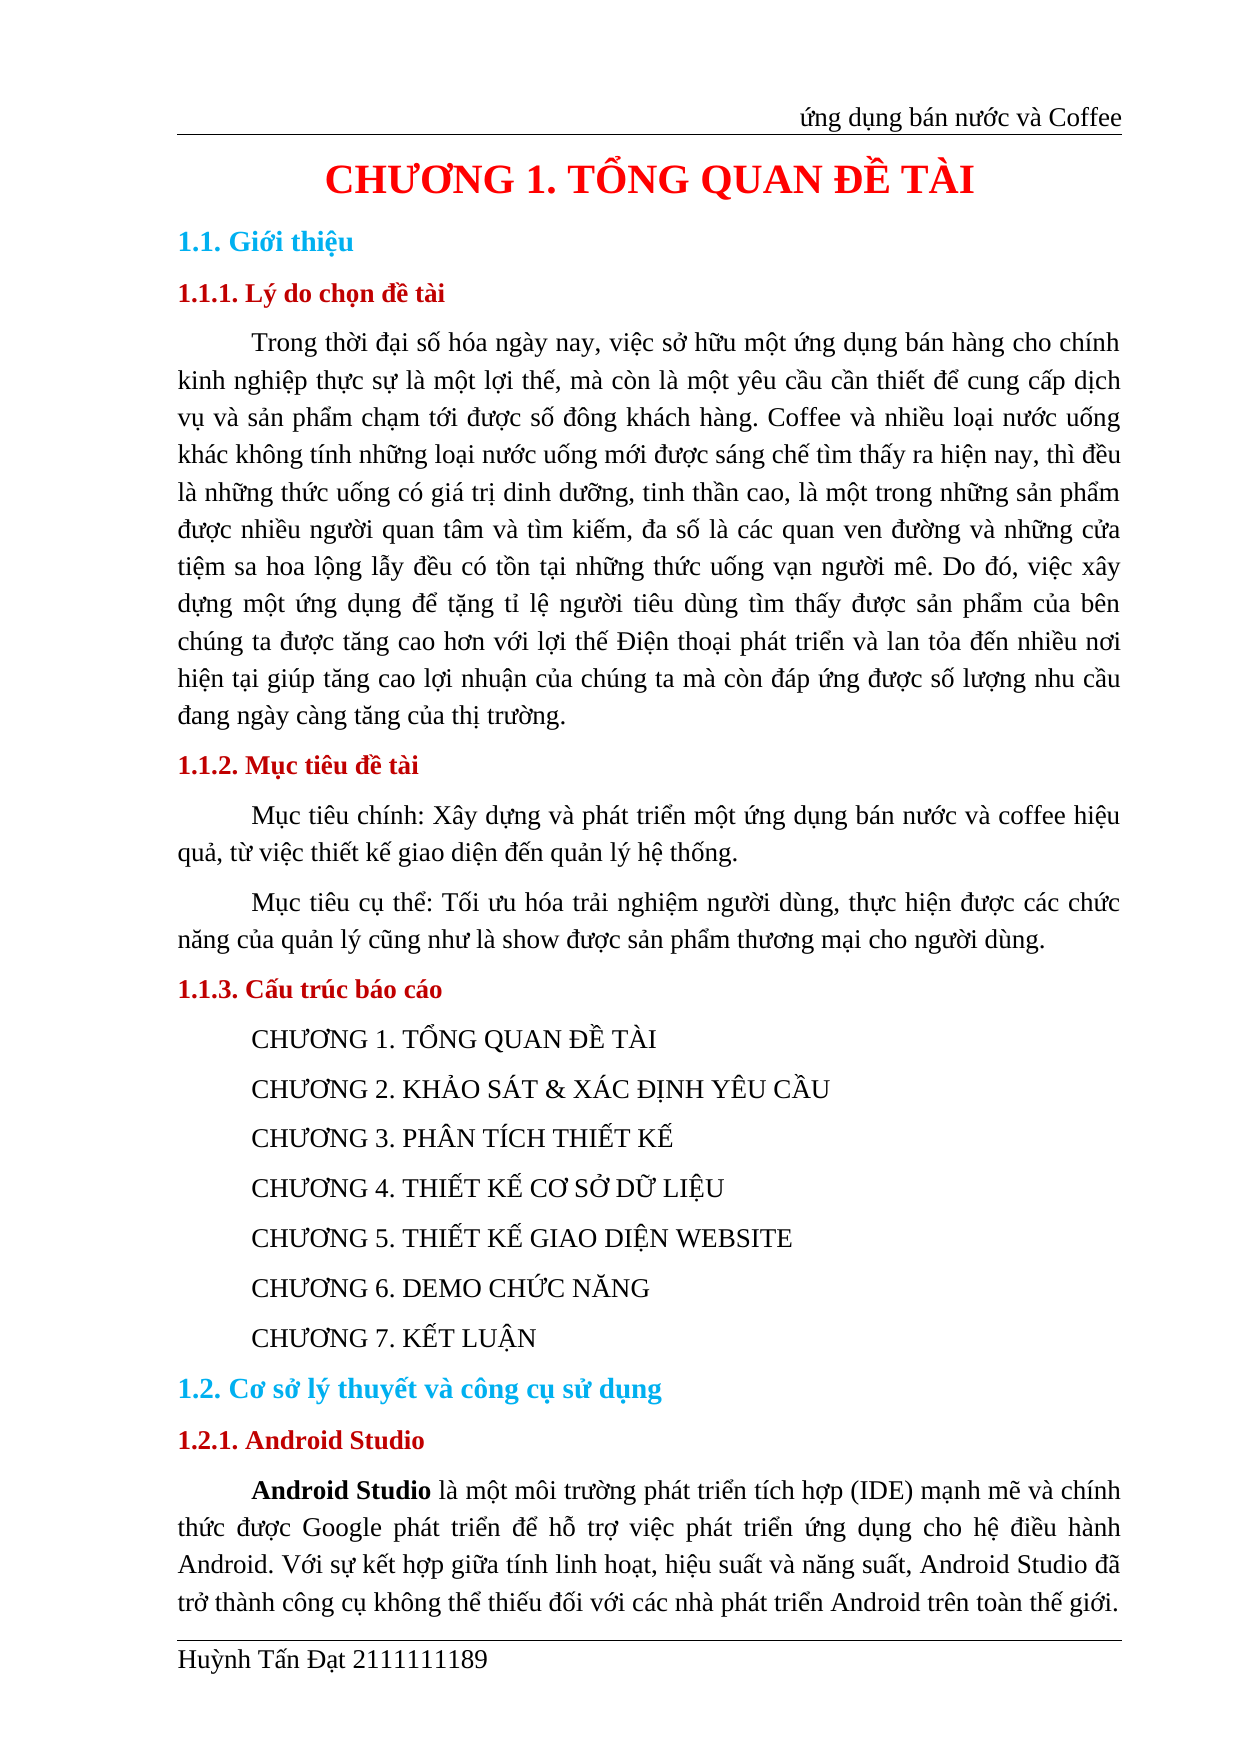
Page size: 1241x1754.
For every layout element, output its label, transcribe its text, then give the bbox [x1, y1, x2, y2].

text CHƯƠNG 5. THIẾT KẾ GIAO DIỆN WEBSITE [177, 1222, 1122, 1253]
subtitle Giới thiệu [177, 224, 1122, 258]
text CHƯƠNG 7. KẾT LUẬN [177, 1322, 1122, 1353]
subtitle Lý do chọn đề tài [177, 277, 1122, 308]
text Trong thời đại số hóa ngày nay, việc sở hữu một ứng dụng bán hàng cho chính kinh nghiệp thực sự là một lợi thế, mà còn là một yêu cầu cần thiết để cung cấp dịch vụ và sản phẩm chạm tới được số đông khách hàng. Coffee và nhiều loại nước uống khác không tính những loại nước uống mới được sáng chế tìm thấy ra hiện nay, thì đều là những thức uống có giá trị dinh dưỡng, tinh thần cao, là một trong những sản phẩm được nhiều người quan tâm và tìm kiếm, đa số là các quan ven đường và những cửa tiệm sa hoa lộng lẫy đều có tồn tại những thức uống vạn người mê. Do đó, việc xây dựng một ứng dụng để tặng tỉ lệ người tiêu dùng tìm thấy được sản phẩm của bên chúng ta được tăng cao hơn với lợi thế Điện thoại phát triển và lan tỏa đến nhiều nơi hiện tại giúp tăng cao lợi nhuận của chúng ta mà còn đáp ứng được số lượng nhu cầu đang ngày càng tăng của thị trường. [177, 327, 1122, 731]
subtitle Android Studio [177, 1424, 1122, 1455]
text CHƯƠNG 3. PHÂN TÍCH THIẾT KẾ [177, 1123, 1122, 1154]
text CHƯƠNG 6. DEMO CHỨC NĂNG [177, 1272, 1122, 1303]
subtitle Mục tiêu đề tài [177, 749, 1122, 780]
text CHƯƠNG 1. TỔNG QUAN ĐỀ TÀI [177, 1023, 1122, 1054]
subtitle Cơ sở lý thuyết và công cụ sử dụng [177, 1372, 1122, 1405]
subtitle Cấu trúc báo cáo [177, 973, 1122, 1004]
text Mục tiêu cụ thể: Tối ưu hóa trải nghiệm người dùng, thực hiện được các chức năng của quản lý cũng như là show được sản phẩm thương mại cho người dùng. [177, 886, 1122, 954]
text CHƯƠNG 4. THIẾT KẾ CƠ SỞ DỮ LIỆU [177, 1172, 1122, 1203]
text CHƯƠNG 2. KHẢO SÁT & XÁC ĐỊNH YÊU CẦU [177, 1073, 1122, 1104]
subtitle TỔNG QUAN ĐỀ TÀI [177, 154, 1122, 202]
text Android Studio là một môi trường phát triển tích hợp (IDE) mạnh mẽ và chính thức được Google phát triển để hỗ trợ việc phát triển ứng dụng cho hệ điều hành Android. Với sự kết hợp giữa tính linh hoạt, hiệu suất và năng suất, Android Studio đã trở thành công cụ không thể thiếu đối với các nhà phát triển Android trên toàn thế giới. [177, 1474, 1122, 1617]
text Mục tiêu chính: Xây dựng và phát triển một ứng dụng bán nước và coffee hiệu quả, từ việc thiết kế giao diện đến quản lý hệ thống. [177, 799, 1122, 867]
